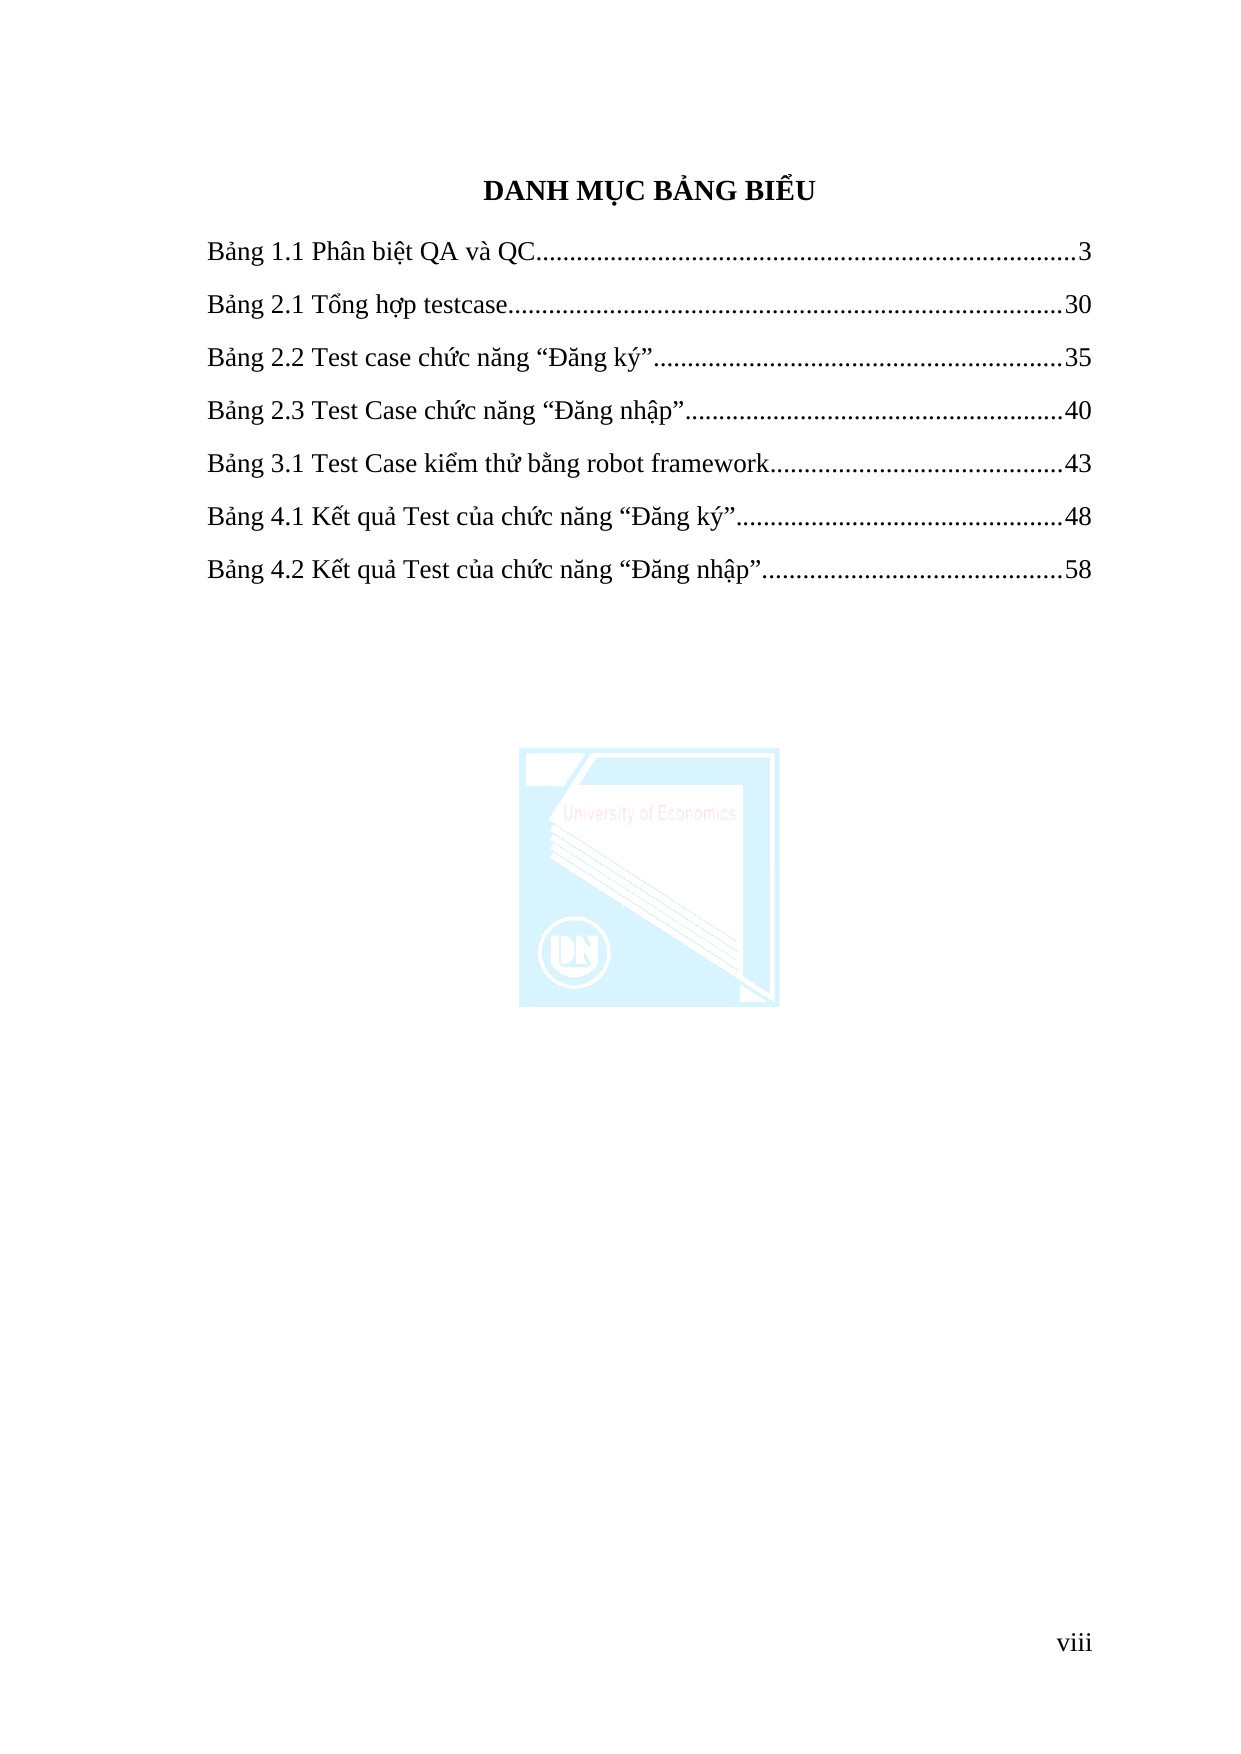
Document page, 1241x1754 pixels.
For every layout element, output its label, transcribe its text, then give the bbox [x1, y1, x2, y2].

text Bảng 3.1 Test Case kiểm thử bằng robot framework 43 [207, 447, 1092, 478]
text Bảng 2.3 Test Case chức năng “Đăng nhập” 40 [207, 394, 1092, 425]
text Bảng 4.2 Kết quả Test của chức năng “Đăng nhập” 58 [207, 553, 1092, 584]
text Bảng 4.1 Kết quả Test của chức năng “Đăng ký” 48 [207, 500, 1092, 531]
text Bảng 1.1 Phân biệt QA và QC 3 [207, 236, 1092, 267]
subtitle DANH MỤC BẢNG BIỂU [207, 173, 1092, 206]
text Bảng 2.1 Tổng hợp testcase 30 [207, 288, 1092, 319]
text Bảng 2.2 Test case chức năng “Đăng ký” 35 [207, 341, 1092, 372]
